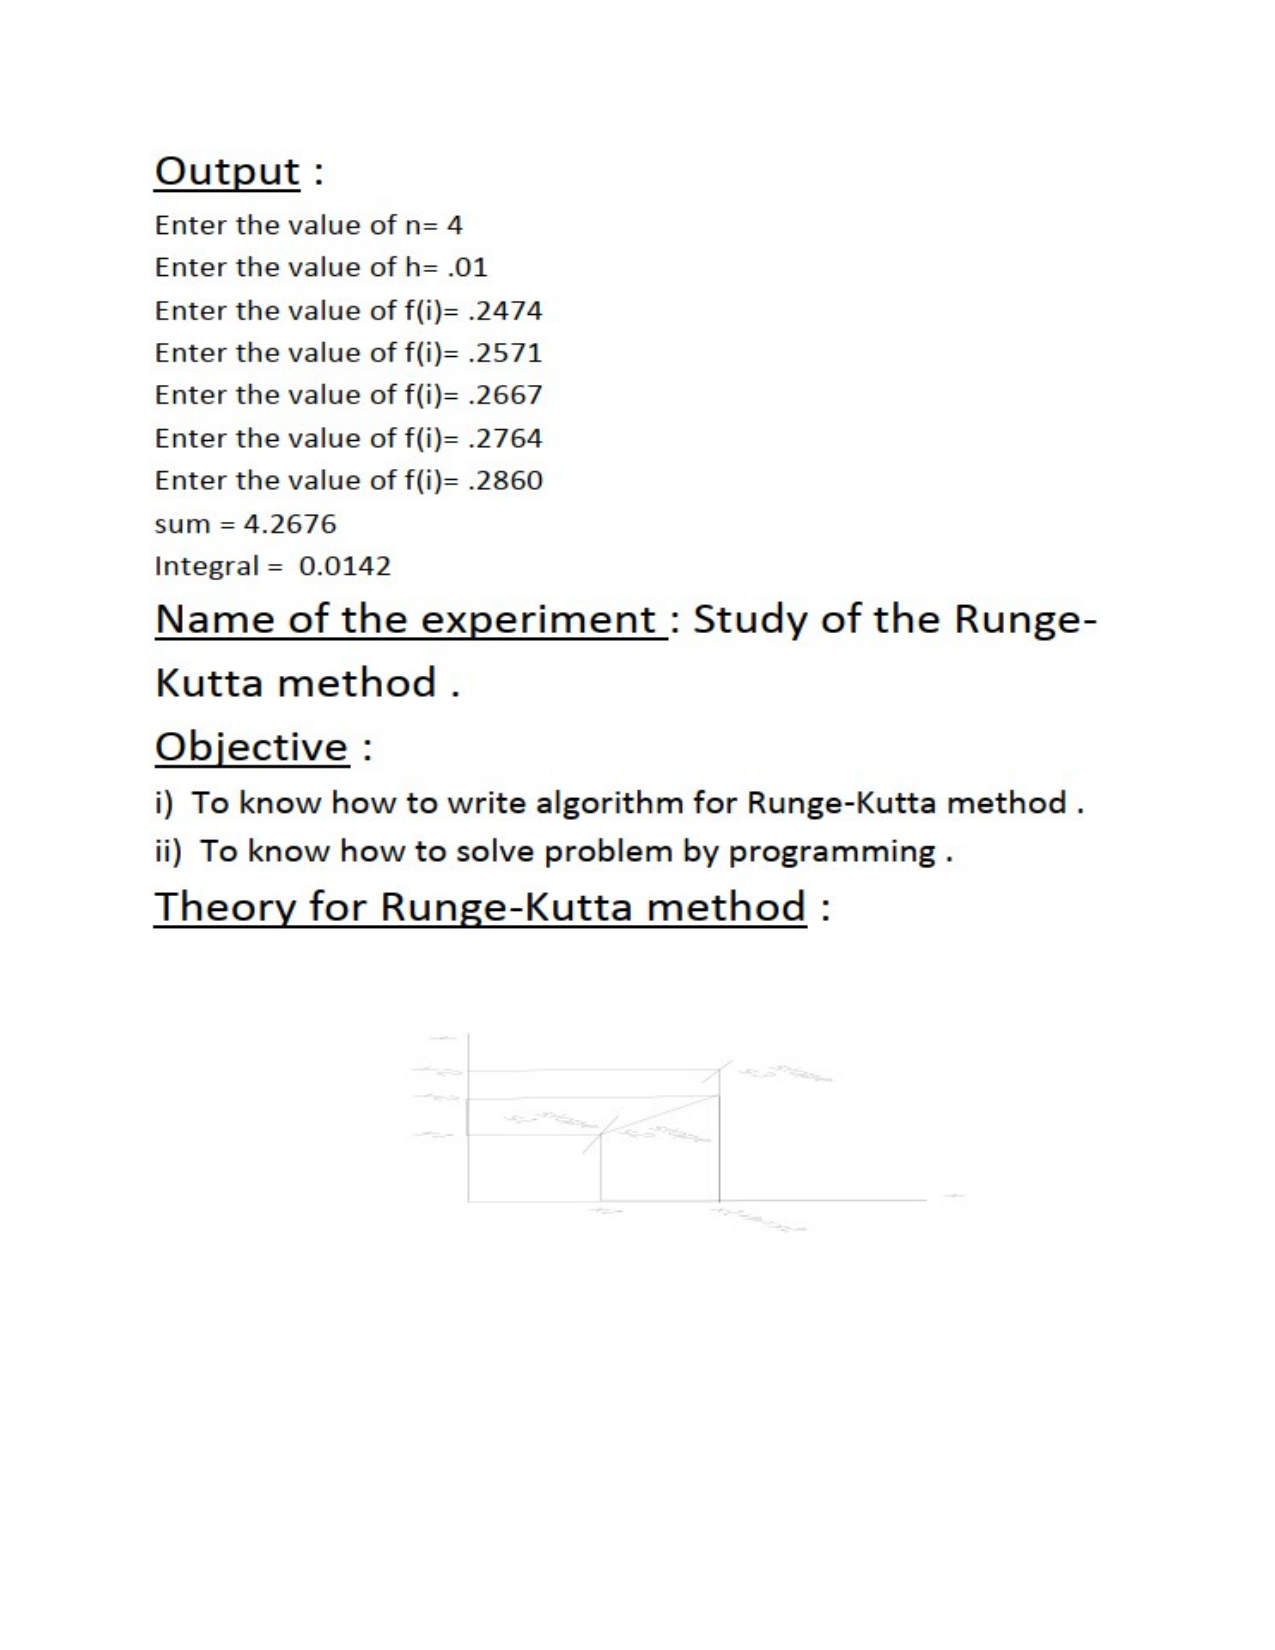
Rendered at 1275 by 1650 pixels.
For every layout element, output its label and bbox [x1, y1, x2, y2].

picture [150, 149, 1119, 938]
picture [308, 957, 1063, 1365]
